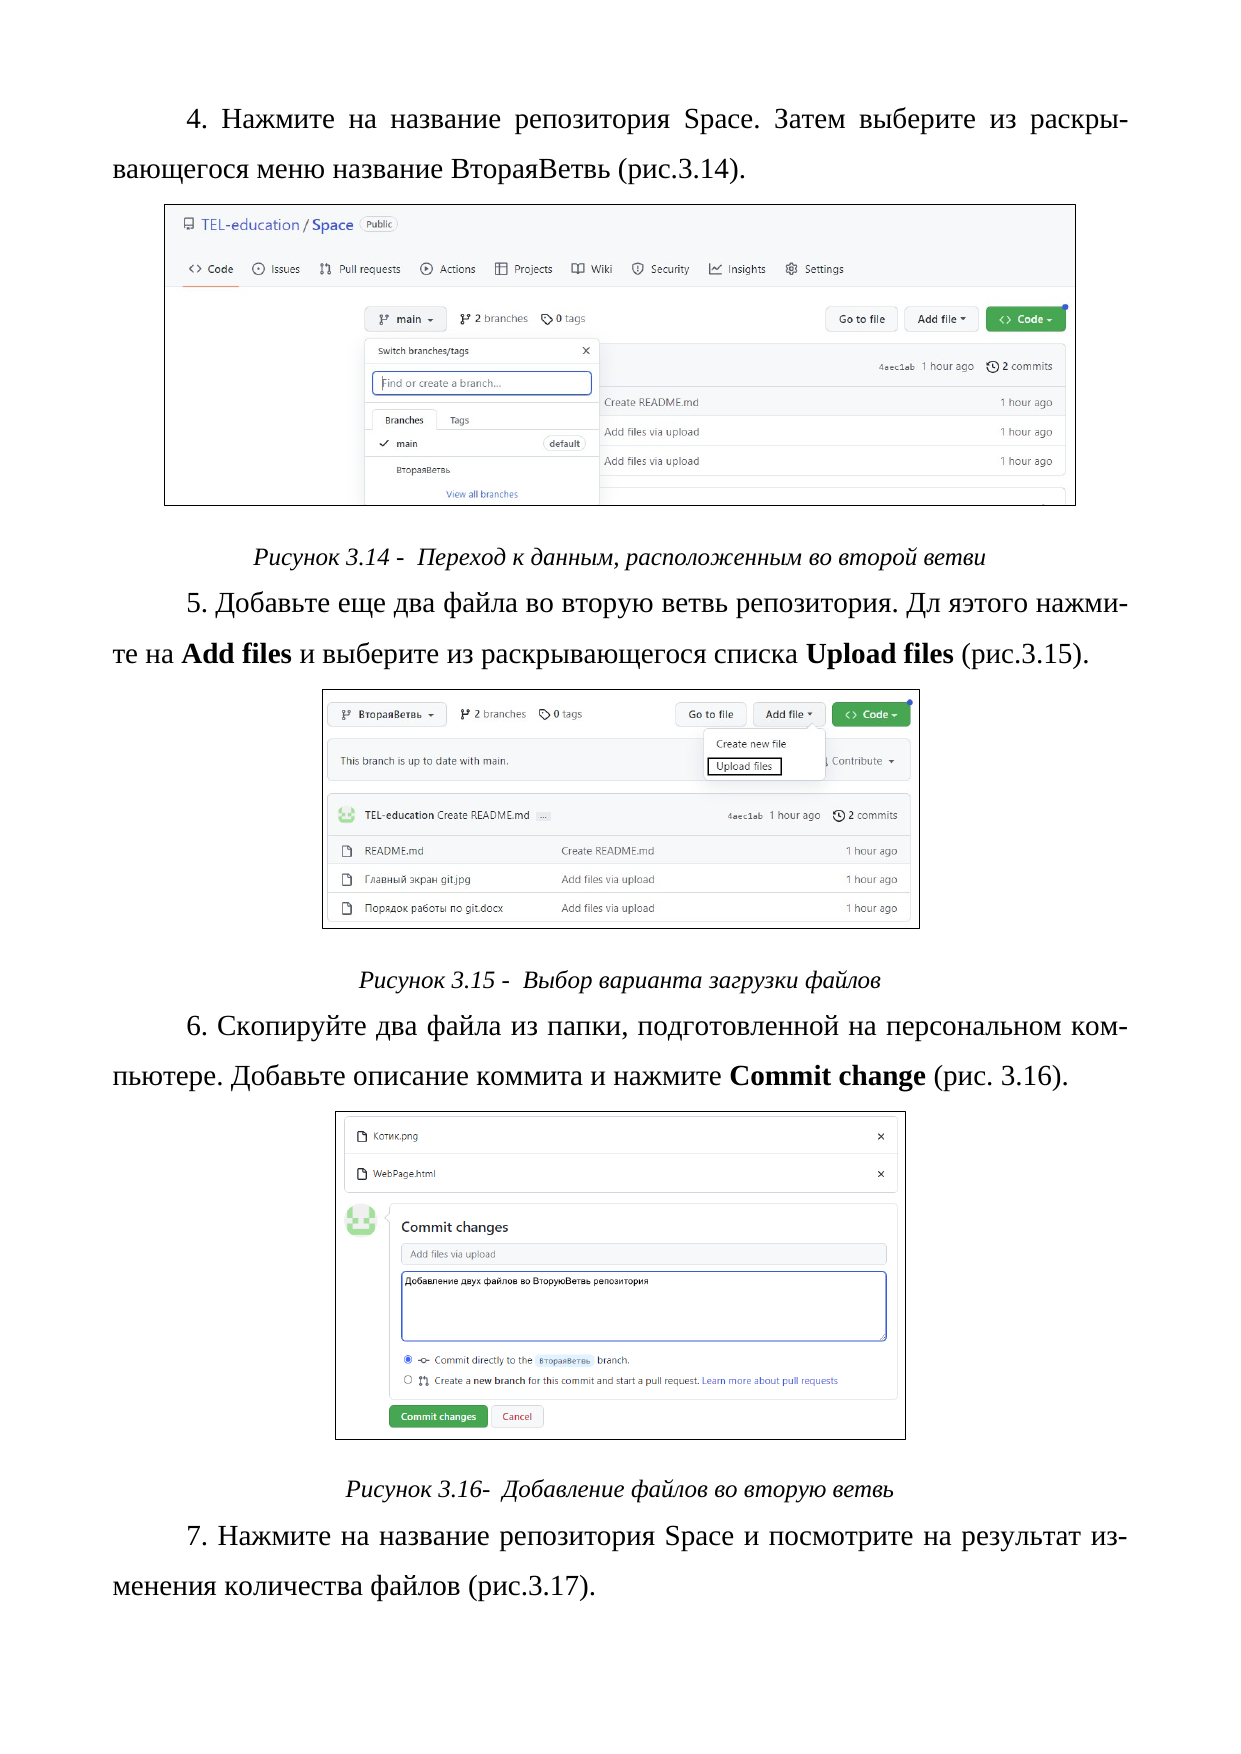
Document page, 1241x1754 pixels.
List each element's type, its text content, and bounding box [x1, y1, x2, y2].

list Нажмите на название репозитория Space и посмотрите на результат из- менения количества файлов (рис.3.17). [112, 1518, 1129, 1601]
list Добавьте еще два файла во вторую ветвь репозитория. Дл яэтого нажми- те на Add files и выберите из раскрывающегося списка Upload files (рис.3.15). [112, 586, 1129, 669]
list Нажмите на название репозитория Space. Затем выберите из раскры- вающегося меню название ВтораяВетвь (рис.3.14). [112, 101, 1129, 185]
picture [165, 205, 1075, 505]
picture [344, 1116, 898, 1428]
list Скопируйте два файла из папки, подготовленной на персональном ком- пьютере. Добавьте описание коммита и нажмите Commit change (рис. 3.16). [112, 1008, 1129, 1092]
picture [327, 699, 913, 922]
